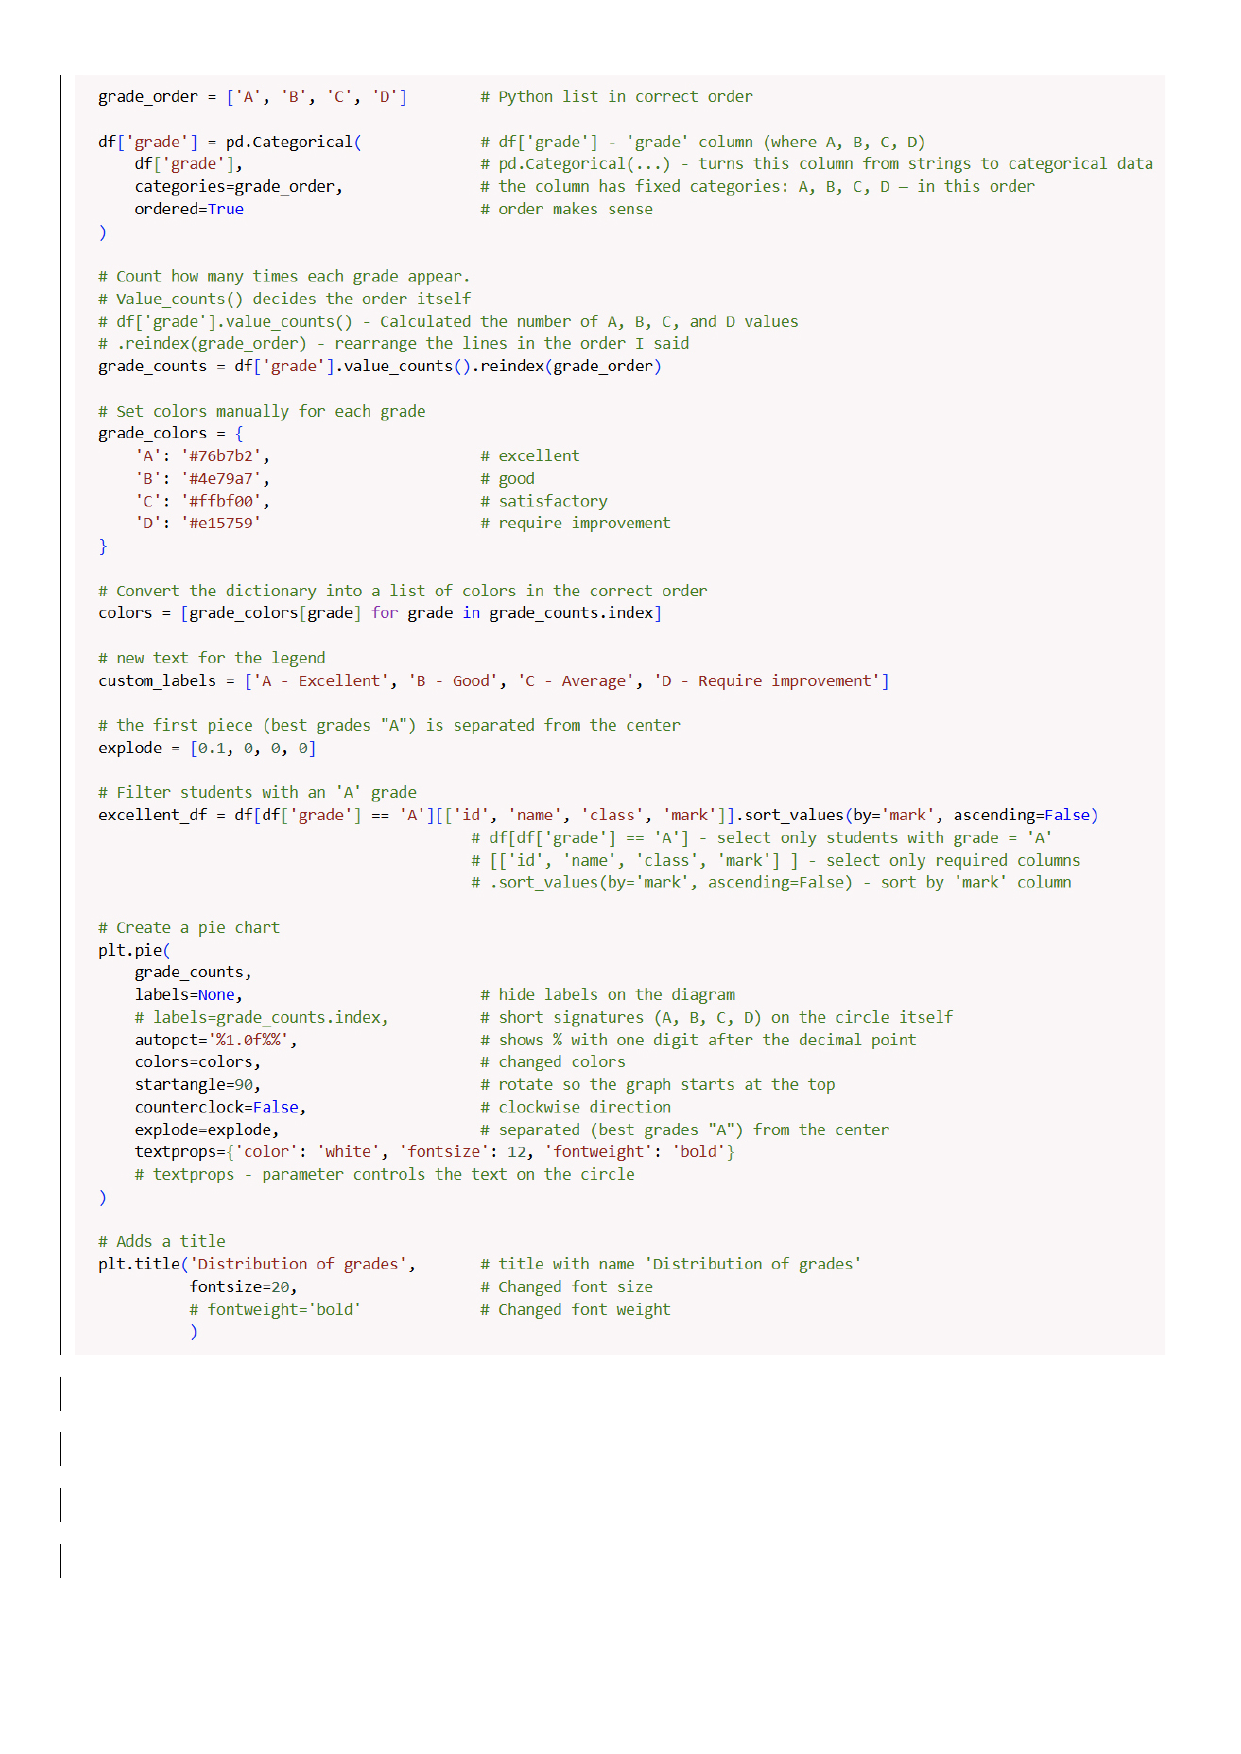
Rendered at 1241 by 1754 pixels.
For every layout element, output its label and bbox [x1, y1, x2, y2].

picture [75, 75, 1166, 1355]
